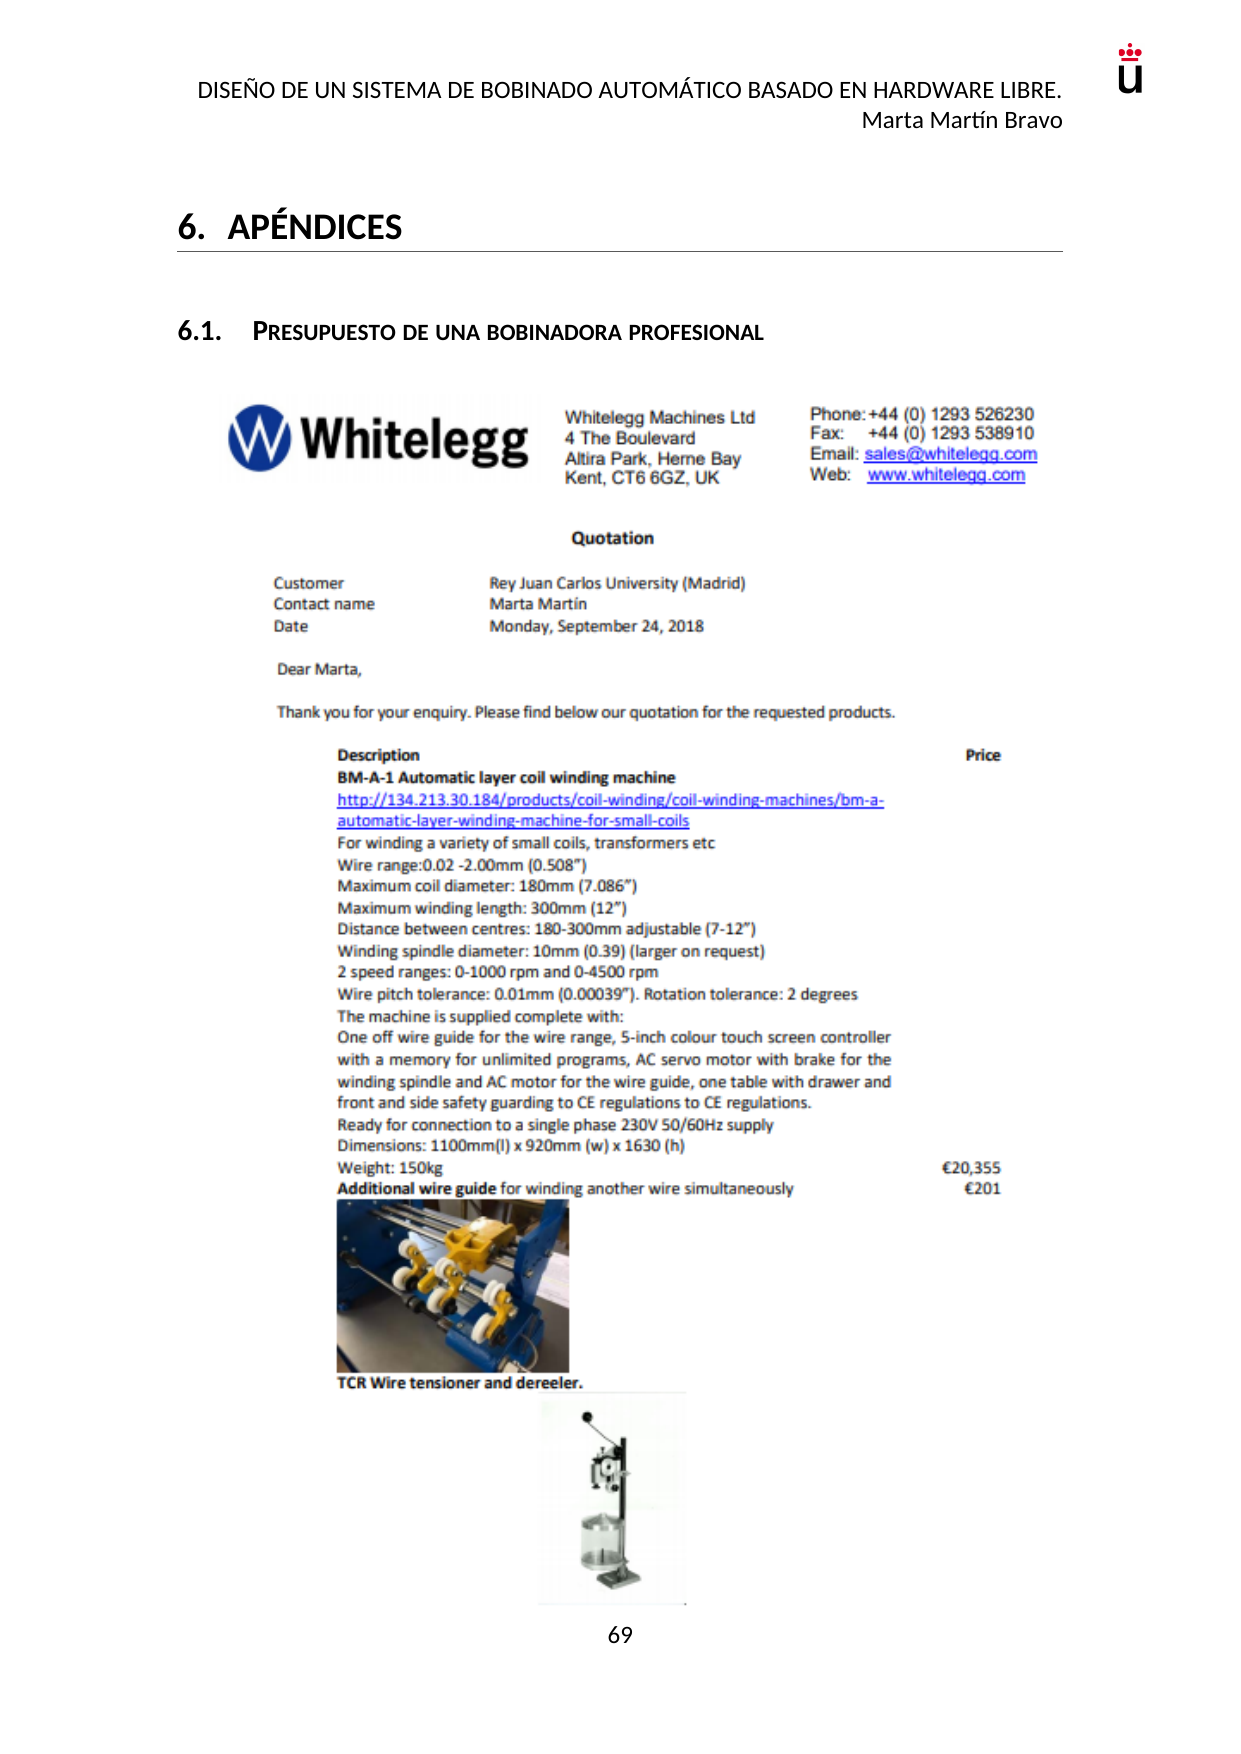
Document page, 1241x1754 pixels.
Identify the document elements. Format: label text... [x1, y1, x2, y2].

subtitle Presupuesto de una bobinadora profesional [177, 312, 1063, 348]
picture [196, 381, 1067, 1626]
subtitle APÉNDICES [177, 203, 1063, 251]
picture [1118, 43, 1146, 95]
